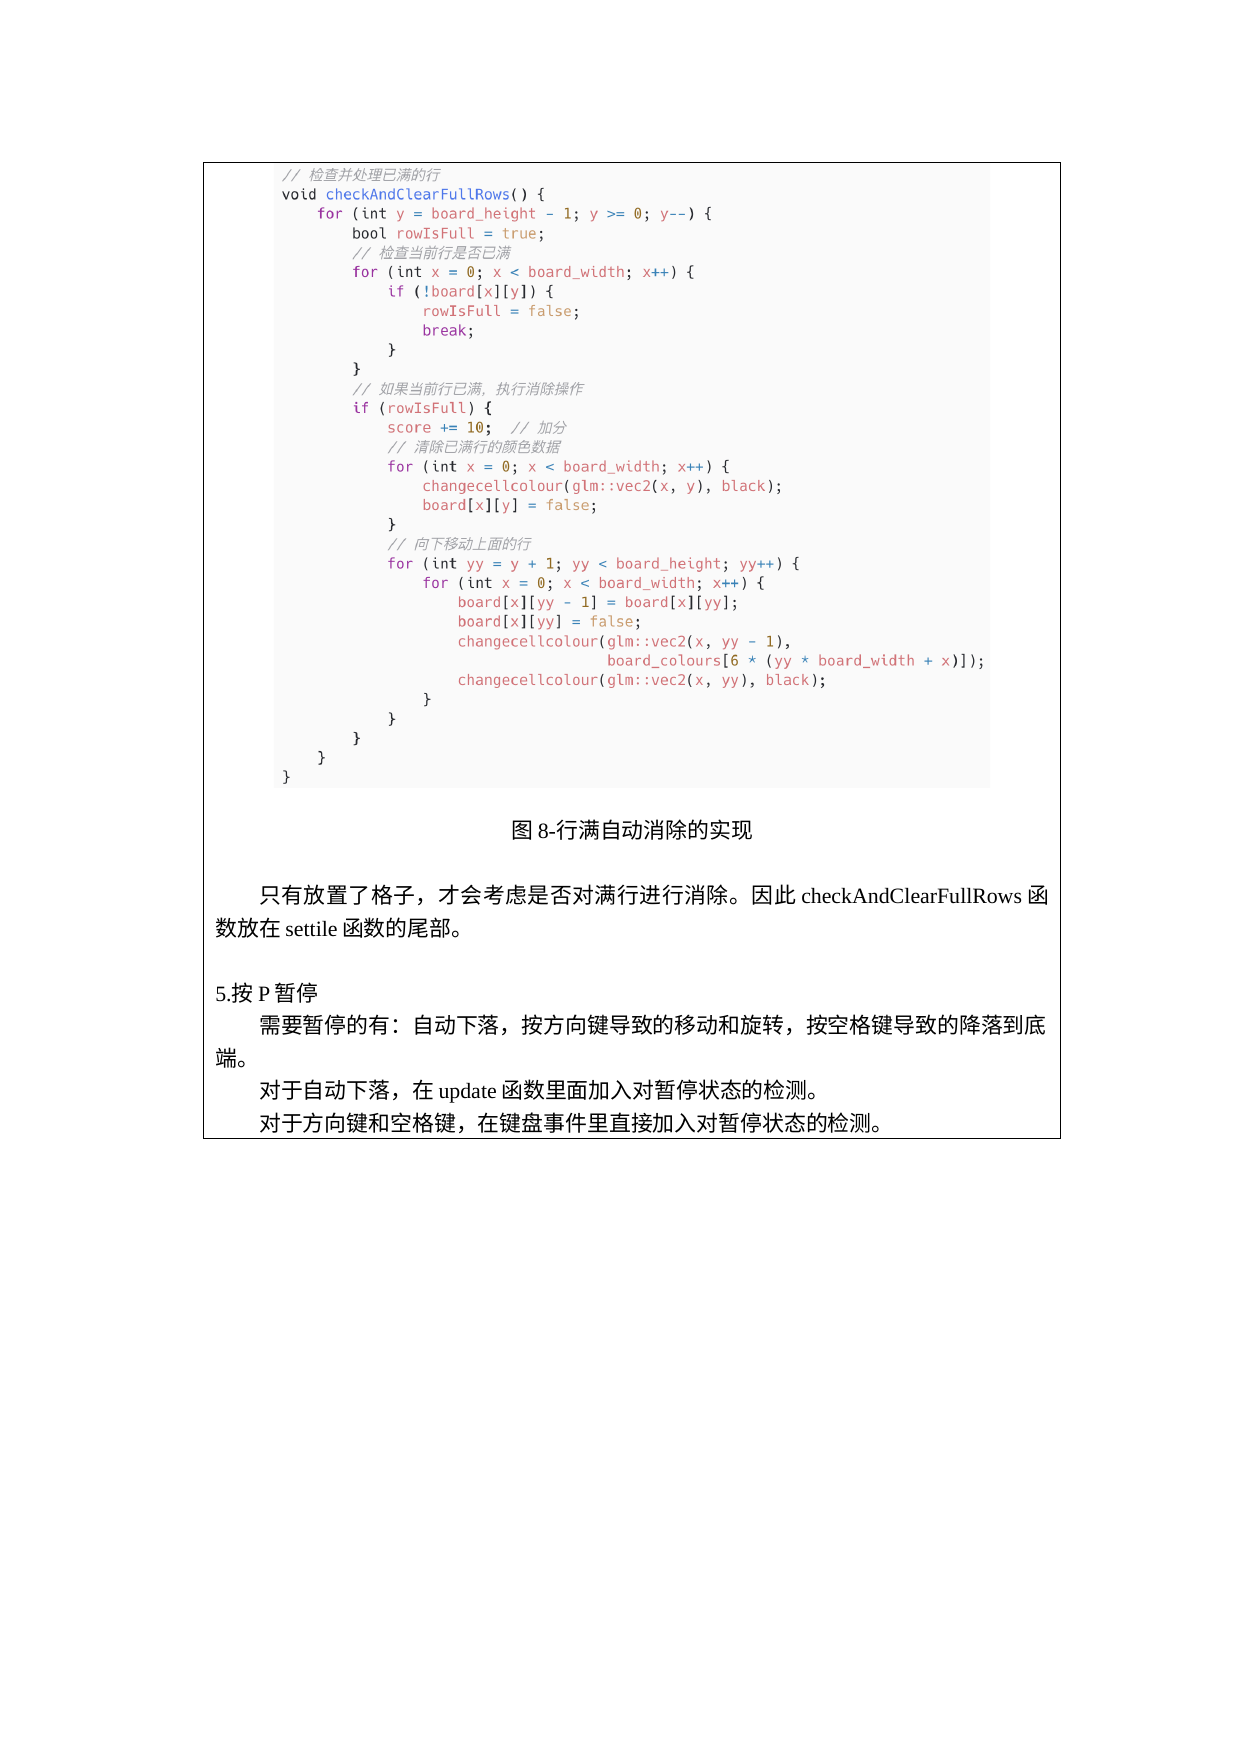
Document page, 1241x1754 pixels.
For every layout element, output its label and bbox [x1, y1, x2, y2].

table_cell [204, 163, 1060, 1138]
picture [273, 163, 991, 788]
